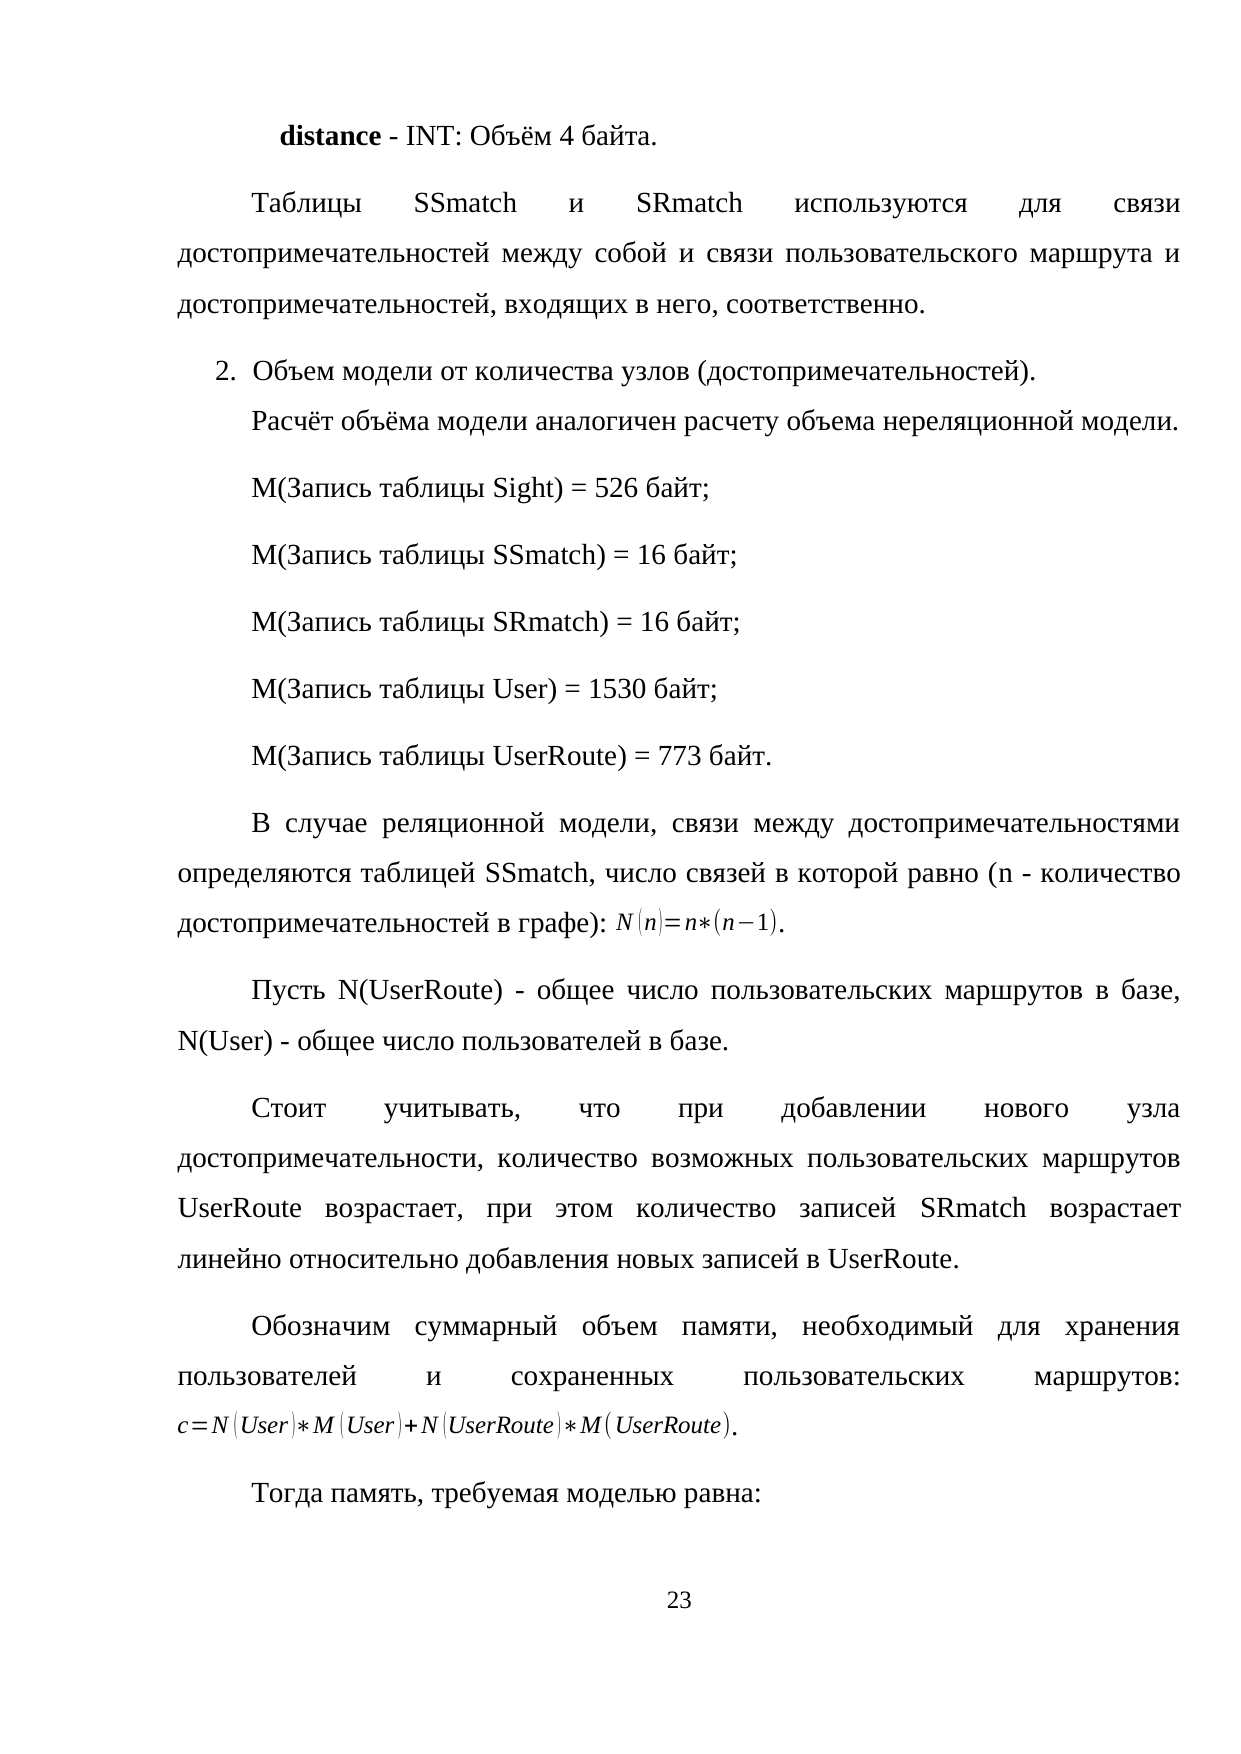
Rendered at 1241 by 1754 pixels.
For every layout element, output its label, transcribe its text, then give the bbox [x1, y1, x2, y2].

text M(Запись таблицы UserRoute) = 773 байт. [177, 738, 1181, 771]
text M(Запись таблицы Sight) = 526 байт; [177, 470, 1181, 503]
text В случае реляционной модели, связи между достопримечательностями определяются таблицей SSmatch, число связей в которой равно (n - количество достопримечательностей в графе): . [177, 805, 1181, 939]
text Расчёт объёма модели аналогичен расчету объема нереляционной модели. [177, 403, 1181, 437]
text M(Запись таблицы SSmatch) = 16 байт; [177, 537, 1181, 571]
text Тогда память, требуемая моделью равна: [177, 1475, 1181, 1509]
text M(Запись таблицы SRmatch) = 16 байт; [177, 604, 1181, 637]
text distance - INT: Объём 4 байта. [177, 118, 1181, 152]
list Объем модели от количества узлов (достопримечательностей). [215, 353, 1181, 386]
text Обозначим суммарный объем памяти, необходимый для хранения пользователей и сохраненных пользовательских маршрутов: . [177, 1308, 1181, 1442]
text Стоит учитывать, что при добавлении нового узла достопримечательности, количество возможных пользовательских маршрутов UserRoute возрастает, при этом количество записей SRmatch возрастает линейно относительно добавления новых записей в UserRoute. [177, 1090, 1181, 1274]
text Пусть N(UserRoute) - общее число пользовательских маршрутов в базе, N(User) - общее число пользователей в базе. [177, 972, 1181, 1056]
text Таблицы SSmatch и SRmatch используются для связи достопримечательностей между собой и связи пользовательского маршрута и достопримечательностей, входящих в него, соответственно. [177, 185, 1181, 319]
text M(Запись таблицы User) = 1530 байт; [177, 671, 1181, 704]
